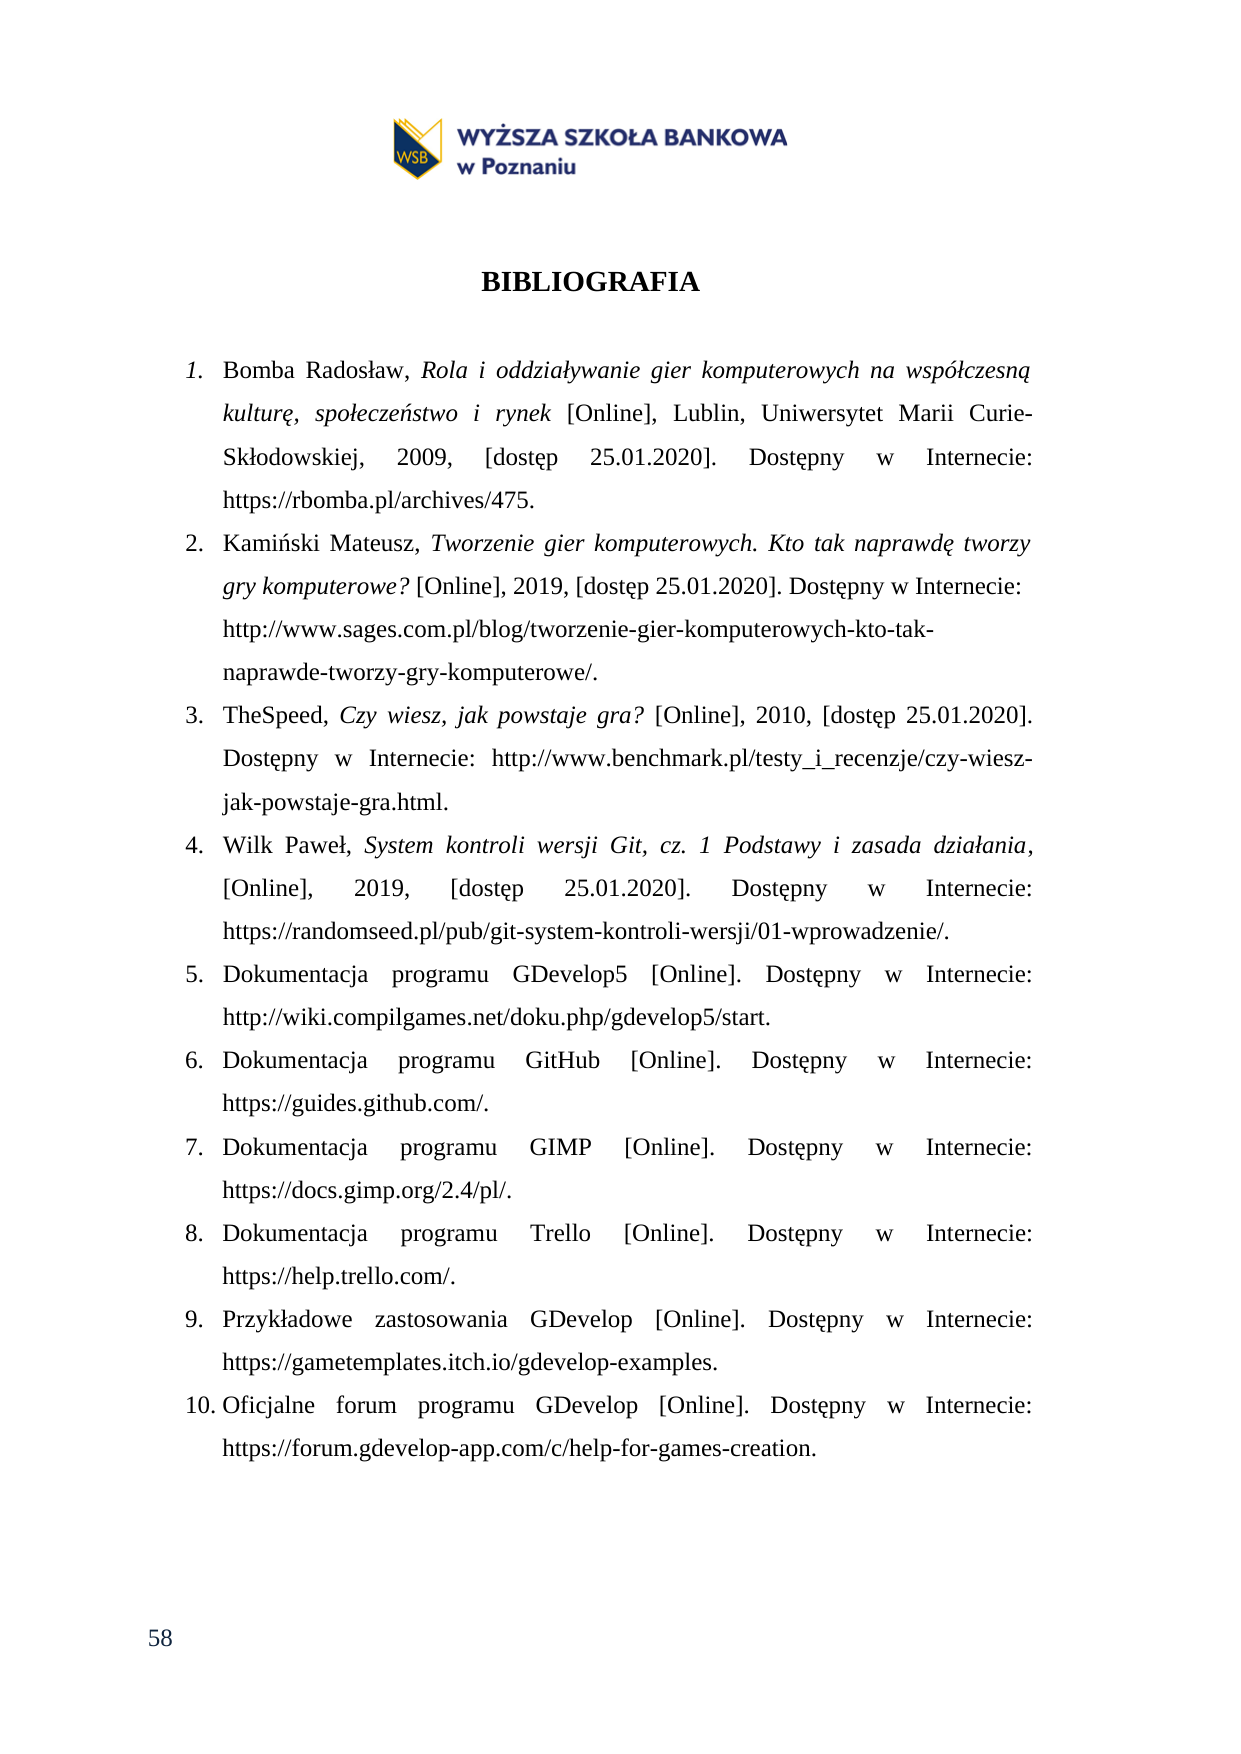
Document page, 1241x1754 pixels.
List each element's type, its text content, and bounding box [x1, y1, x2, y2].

picture [393, 118, 788, 180]
list Przykładowe zastosowania GDevelop [Online]. Dostępny w Internecie: https://gametemplates.itch.io/gdevelop-examples. [185, 1304, 1033, 1376]
list http://www.sages.com.pl/blog/tworzenie-gier-komputerowych-kto-tak-naprawde-tworzy-gry-komputerowe/. [223, 614, 1033, 686]
list Wilk Paweł, System kontroli wersji Git, cz. 1 Podstawy i zasada działania, [Online], 2019, [dostęp 25.01.2020]. Dostępny w Internecie: https://randomseed.pl/pub/git-system-kontroli-wersji/01-wprowadzenie/. [185, 830, 1033, 945]
list Oficjalne forum programu GDevelop [Online]. Dostępny w Internecie: https://forum.gdevelop-app.com/c/help-for-games-creation. [185, 1390, 1033, 1462]
subtitle BIBLIOGRAFIA [148, 264, 1033, 298]
list TheSpeed, Czy wiesz, jak powstaje gra? [Online], 2010, [dostęp 25.01.2020]. Dostępny w Internecie: http://www.benchmark.pl/testy_i_recenzje/czy-wiesz-jak-powstaje-gra.html. [185, 700, 1033, 815]
list Bomba Radosław, Rola i oddziaływanie gier komputerowych na współczesną kulturę, społeczeństwo i rynek [Online], Lublin, Uniwersytet Marii Curie-Skłodowskiej, 2009, [dostęp 25.01.2020]. Dostępny w Internecie: https://rbomba.pl/archives/475. [185, 355, 1033, 513]
list Kamiński Mateusz, Tworzenie gier komputerowych. Kto tak naprawdę tworzy gry komputerowe? [Online], 2019, [dostęp 25.01.2020]. Dostępny w Internecie: [185, 528, 1033, 600]
list Dokumentacja programu Trello [Online]. Dostępny w Internecie: https://help.trello.com/. [185, 1218, 1033, 1290]
list Dokumentacja programu GitHub [Online]. Dostępny w Internecie: https://guides.github.com/. [185, 1045, 1033, 1117]
list Dokumentacja programu GDevelop5 [Online]. Dostępny w Internecie: http://wiki.compilgames.net/doku.php/gdevelop5/start. [185, 959, 1033, 1031]
list Dokumentacja programu GIMP [Online]. Dostępny w Internecie: https://docs.gimp.org/2.4/pl/. [185, 1132, 1033, 1203]
